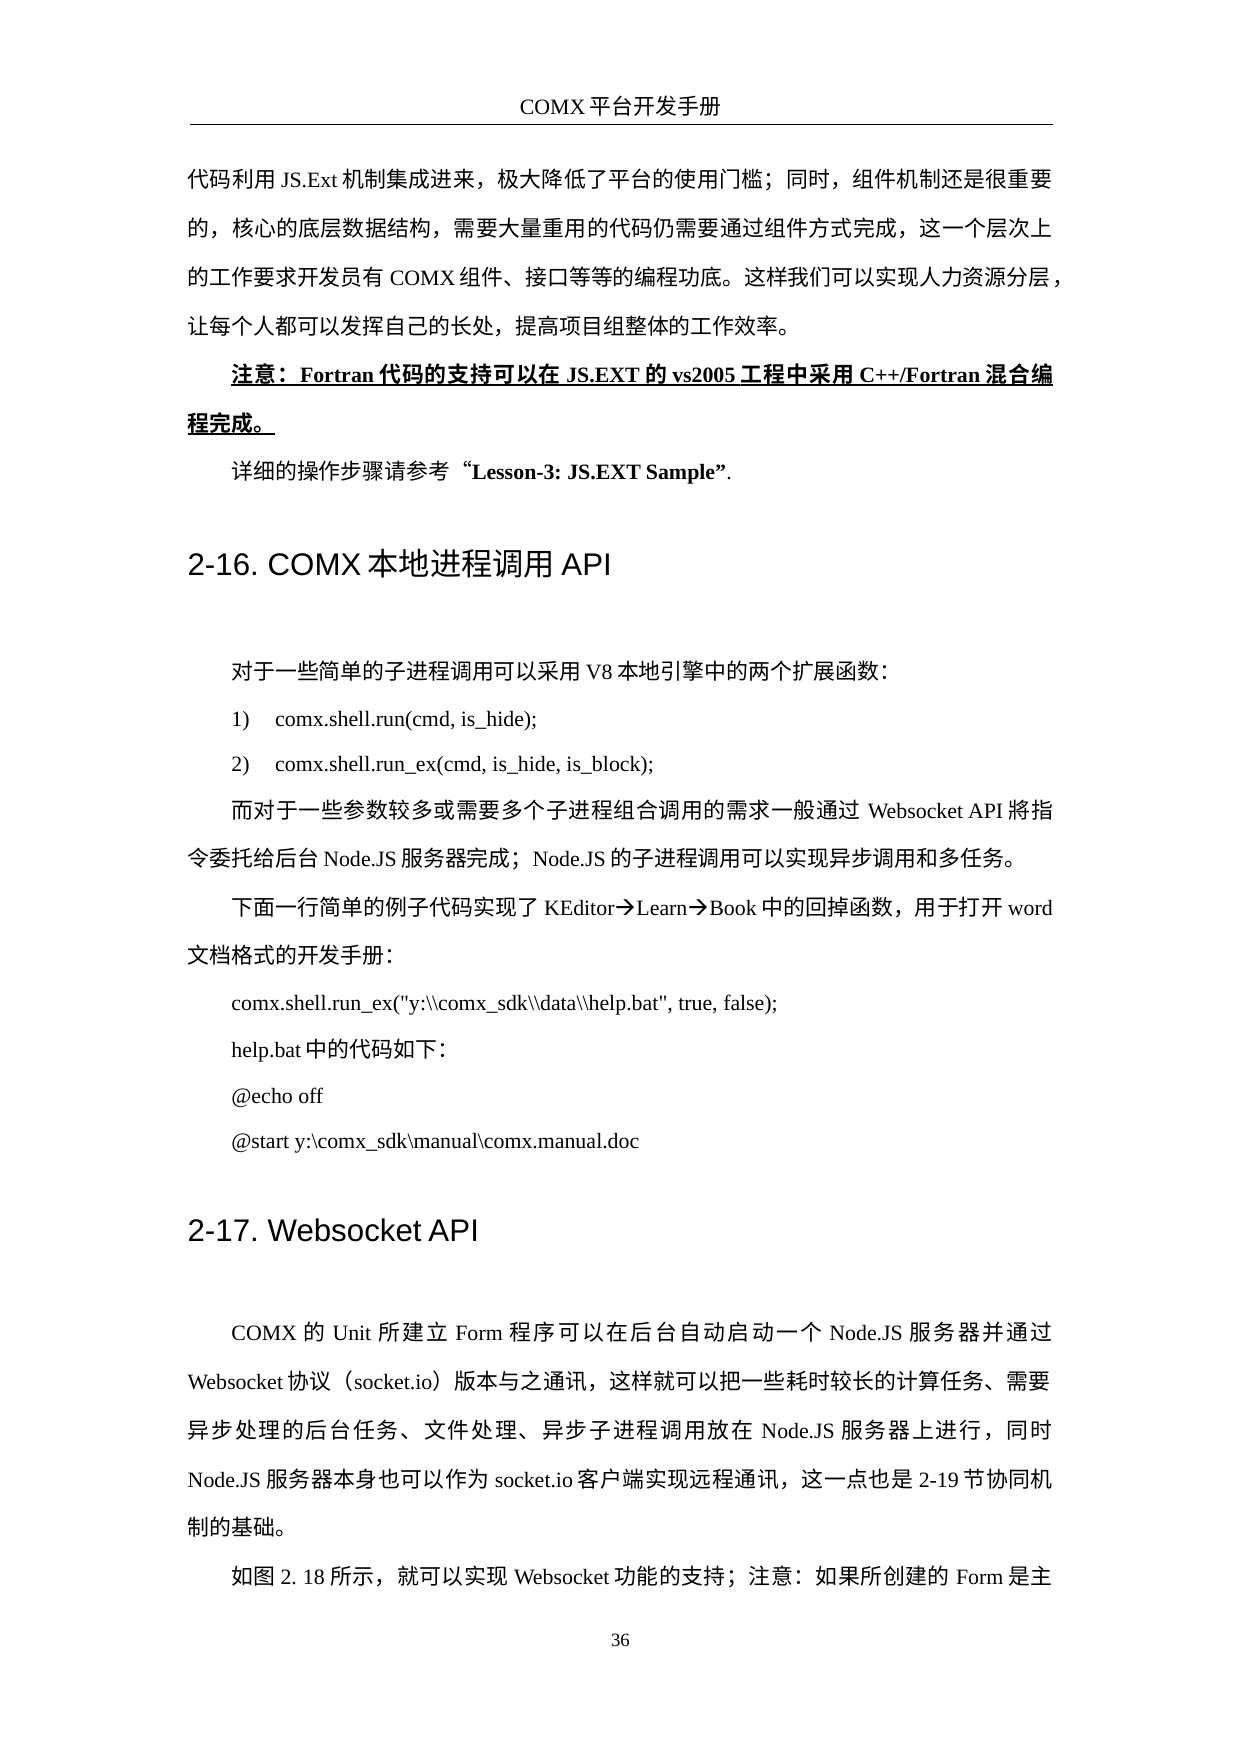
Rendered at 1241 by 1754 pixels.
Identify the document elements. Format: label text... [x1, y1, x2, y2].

list Websocket API [187, 1197, 1053, 1262]
text 下面一行简单的例子代码实现了KEditorLearnBook中的回掉函数，用于打开word文档格式的开发手册： [187, 889, 1053, 971]
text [187, 1558, 1053, 1591]
text 详细的操作步骤请参考“Lesson-3: JS.EXT Sample”. [187, 454, 1053, 486]
text @echo off [187, 1080, 1053, 1112]
list comx.shell.run(cmd, is_hide); [231, 702, 1053, 734]
text help.bat中的代码如下： [187, 1031, 1053, 1064]
text 对于一些简单的子进程调用可以采用V8本地引擎中的两个扩展函数： [187, 654, 1053, 686]
text 而对于一些参数较多或需要多个子进程组合调用的需求一般通过Websocket API將指令委托给后台Node.JS服务器完成；Node.JS的子进程调用可以实现异步调用和多任务。 [187, 792, 1053, 873]
text 注意：Fortran代码的支持可以在JS.EXT的vs2005工程中采用C++/Fortran混合编程完成。 [187, 357, 1053, 438]
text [187, 162, 1053, 341]
text @start y:\comx_sdk\manual\comx.manual.doc [187, 1125, 1053, 1157]
list COMX本地进程调用API [187, 529, 1053, 594]
list comx.shell.run_ex(cmd, is_hide, is_block); [231, 747, 1053, 779]
text comx.shell.run_ex("y:\\comx_sdk\\data\\help.bat", true, false); [187, 986, 1053, 1019]
text COMX的Unit所建立Form程序可以在后台自动启动一个Node.JS服务器并通过Websocket协议（socket.io）版本与之通讯，这样就可以把一些耗时较长的计算任务、需要异步处理的后台任务、文件处理、异步子进程调用放在Node.JS服务器上进行，同时Node.JS服务器本身也可以作为socket.io客户端实现远程通讯，这一点也是2-19节协同机制的基础。 [187, 1315, 1053, 1542]
